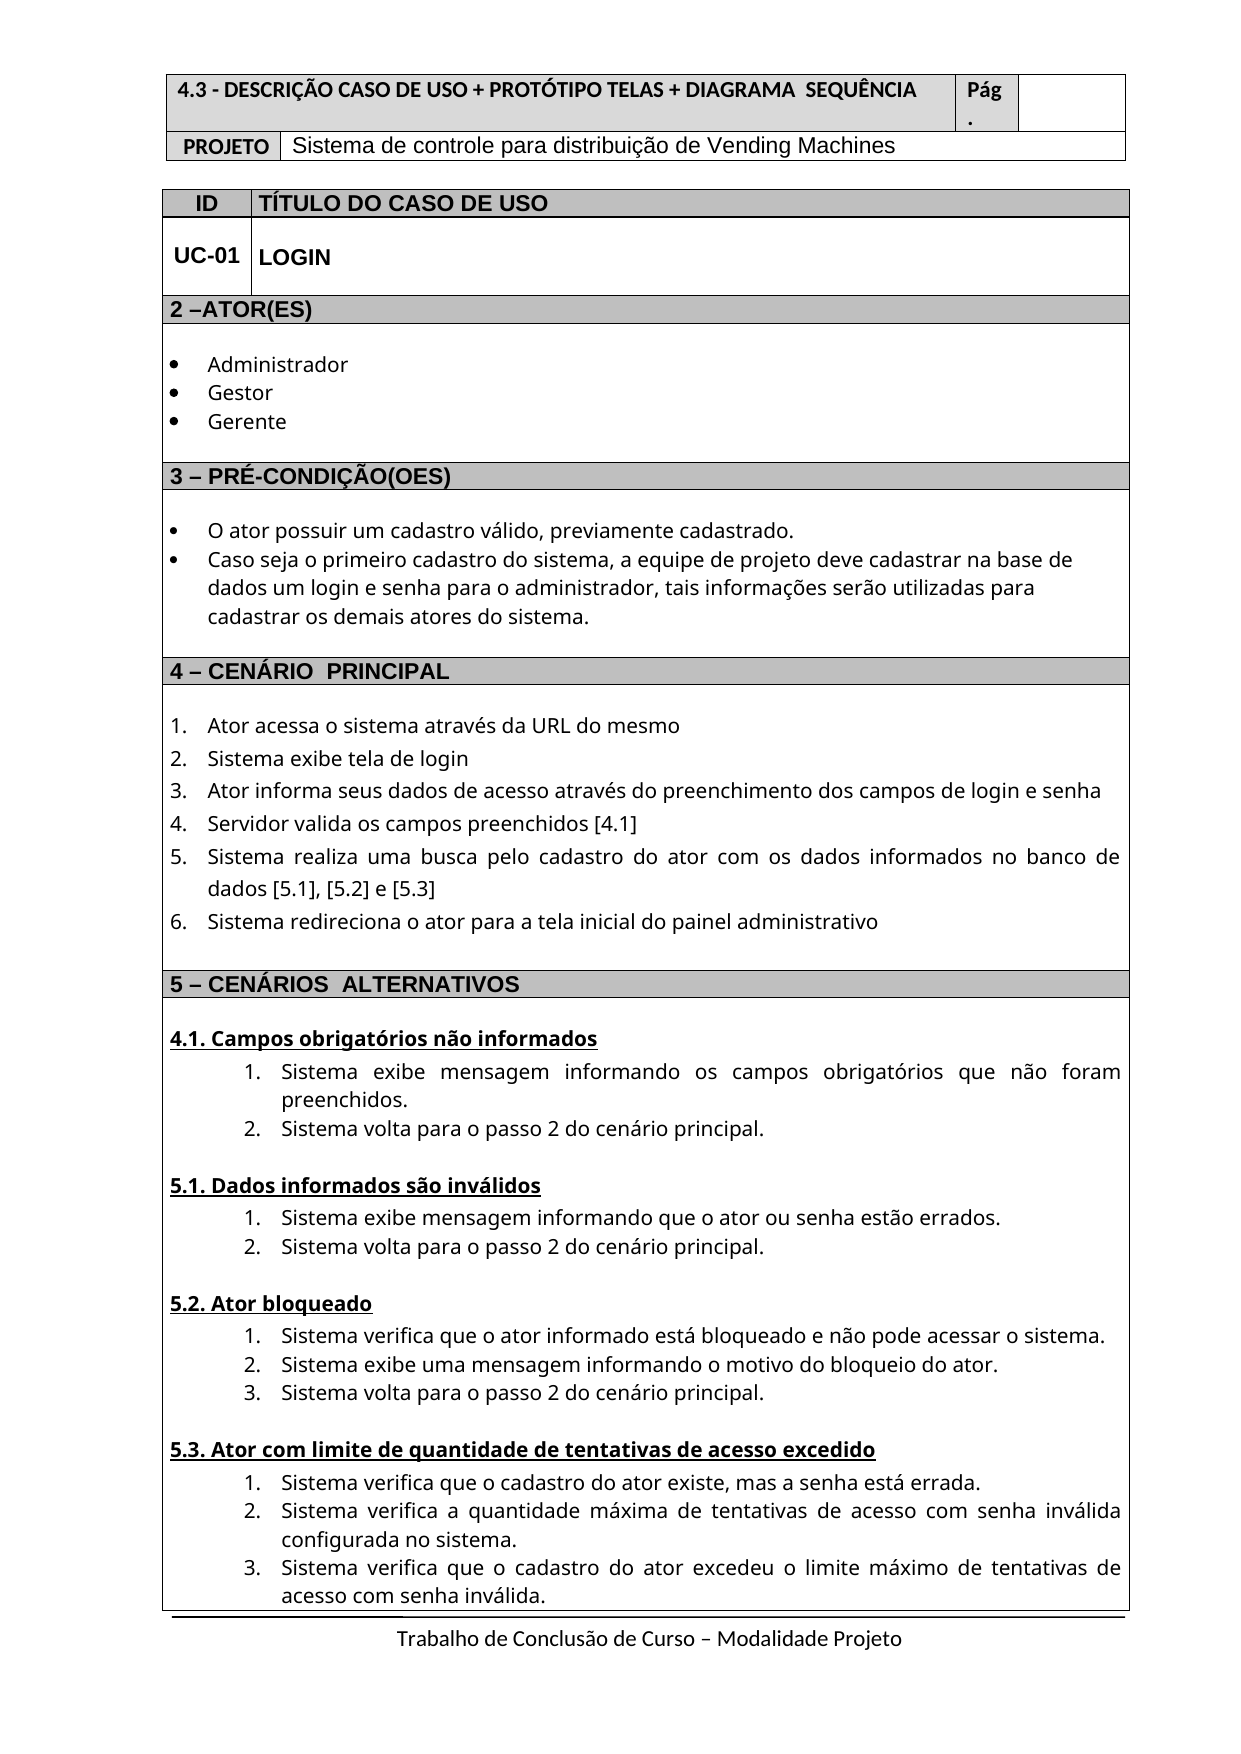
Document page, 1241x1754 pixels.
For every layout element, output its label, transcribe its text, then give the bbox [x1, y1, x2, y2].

table_cell UC-01 [163, 218, 251, 295]
table_cell O ator possuir um cadastro válido, previamente cadastrado. Caso seja o primeiro cadastro do sistema, a equipe de projeto deve cadastrar na base de dados um login e senha para o administrador, tais informações serão utilizadas para cadastrar os demais atores do sistema. [163, 490, 1129, 657]
table_cell LOGIN [252, 218, 1129, 295]
table_cell Administrador Gestor Gerente [163, 324, 1129, 462]
table_cell 2 –ATOR(ES) [163, 296, 1129, 323]
table_header ID [163, 190, 251, 216]
table_header TÍTULO DO CASO DE USO [252, 190, 1129, 216]
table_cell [163, 998, 1129, 1610]
table_cell 3 – PRÉ-CONDIÇÃO(OES) [163, 463, 1129, 489]
table_cell Ator acessa o sistema através da URL do mesmo Sistema exibe tela de login Ator informa seus dados de acesso através do preenchimento dos campos de login e senha Servidor valida os campos preenchidos [4.1] Sistema realiza uma busca pelo cadastro do ator com os dados informados no banco de dados [5.1], [5.2] e [5.3] Sistema redireciona o ator para a tela inicial do painel administrativo [163, 685, 1129, 970]
table_cell 5 – CENÁRIOS ALTERNATIVOS [163, 971, 1129, 997]
table_cell 4 – CENÁRIO PRINCIPAL [163, 658, 1129, 684]
